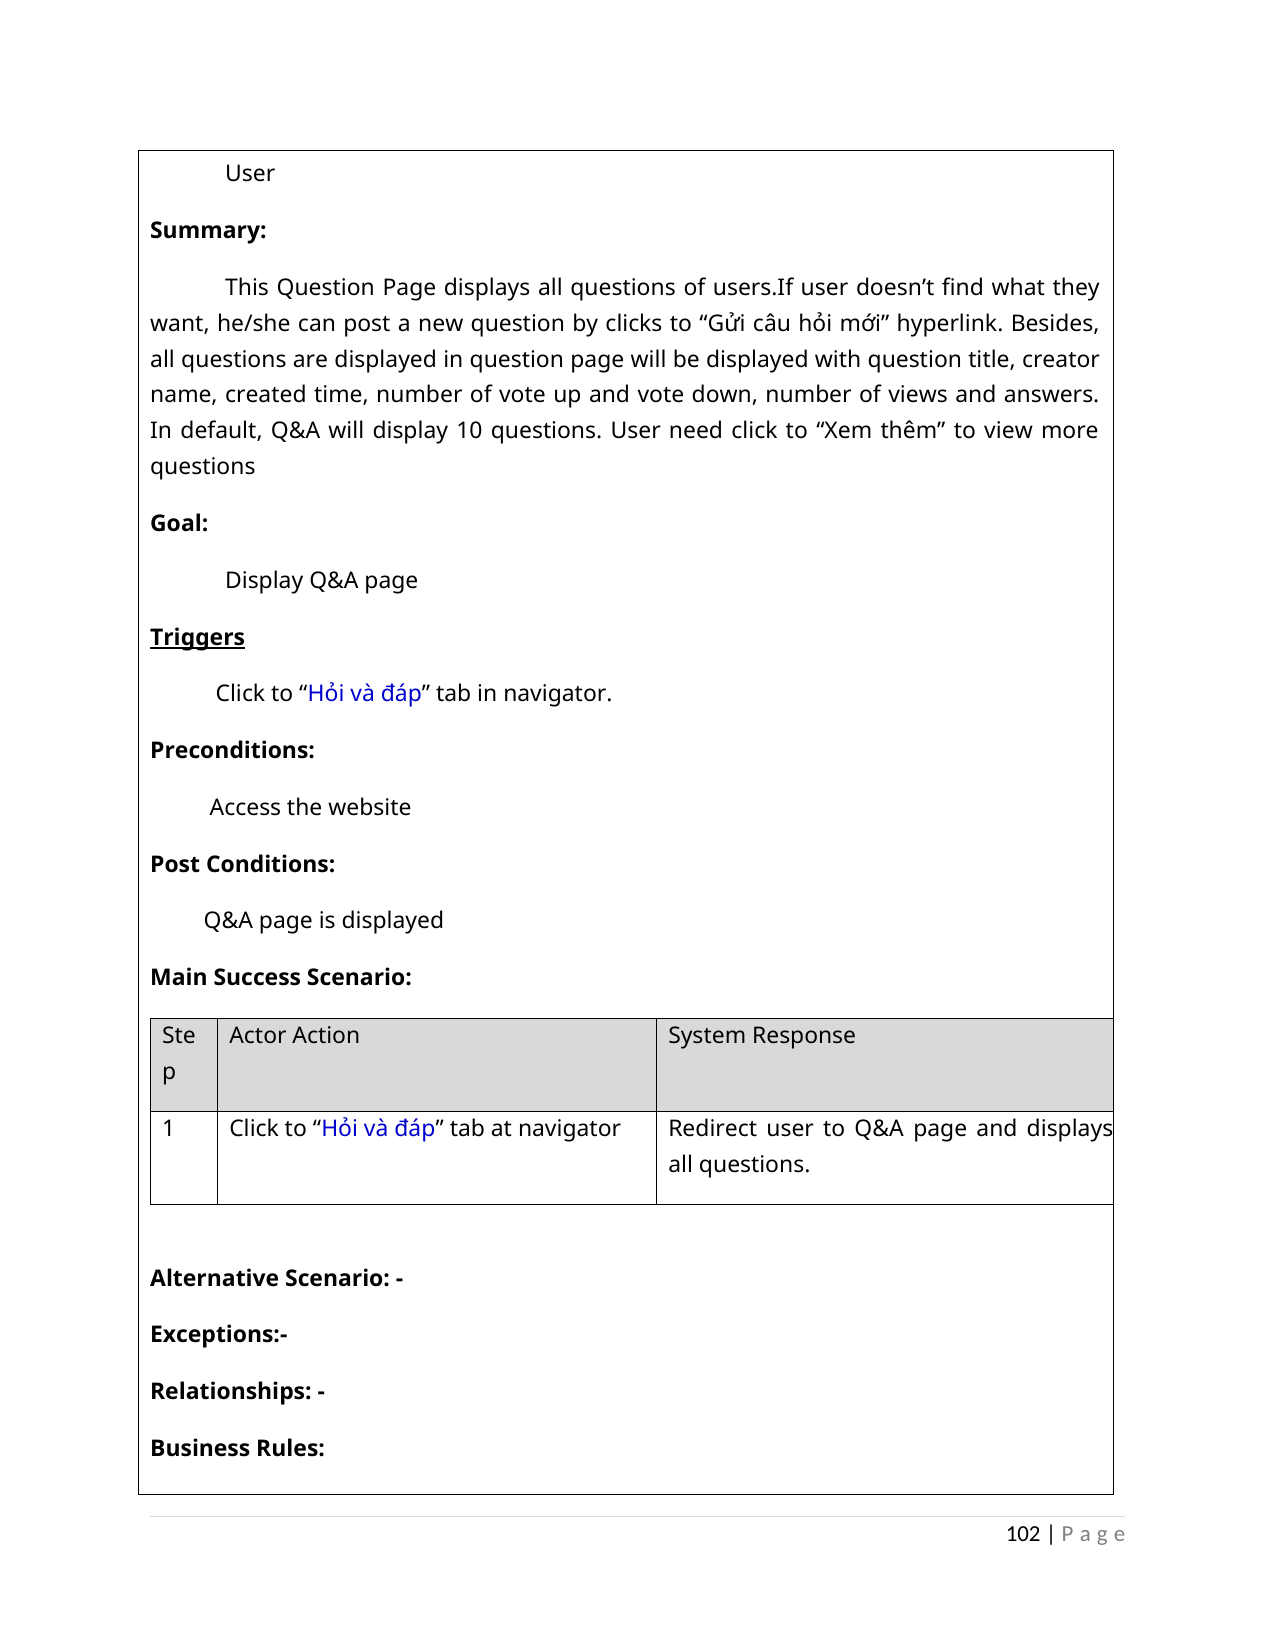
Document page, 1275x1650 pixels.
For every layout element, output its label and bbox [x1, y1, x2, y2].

table_cell [139, 151, 1113, 1494]
